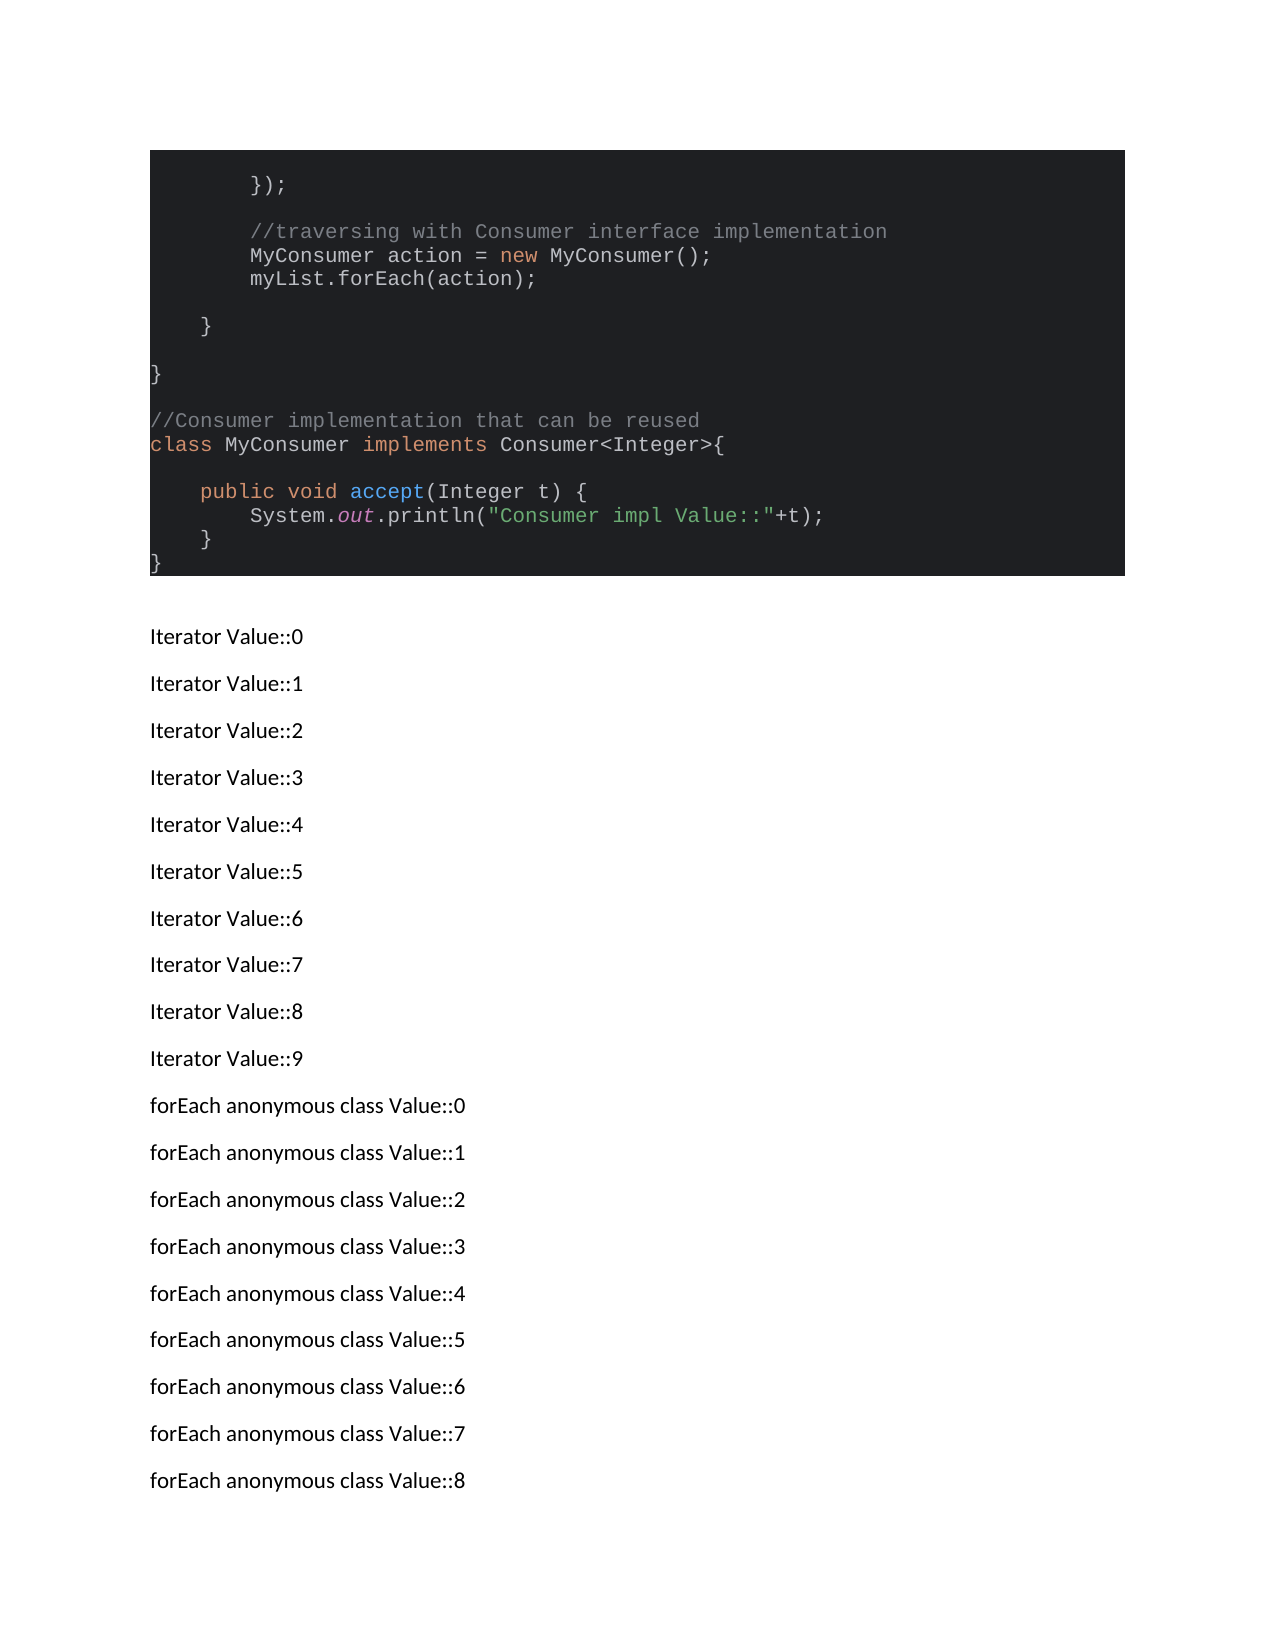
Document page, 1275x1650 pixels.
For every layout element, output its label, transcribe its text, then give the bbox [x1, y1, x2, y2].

text forEach anonymous class Value::6 [150, 1372, 1125, 1401]
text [150, 150, 1125, 576]
text Iterator Value::1 [150, 669, 1125, 697]
text Iterator Value::0 [150, 622, 1125, 651]
text forEach anonymous class Value::3 [150, 1232, 1125, 1260]
text Iterator Value::8 [150, 997, 1125, 1026]
text forEach anonymous class Value::0 [150, 1091, 1125, 1119]
text forEach anonymous class Value::1 [150, 1138, 1125, 1166]
text Iterator Value::7 [150, 951, 1125, 979]
text forEach anonymous class Value::2 [150, 1185, 1125, 1213]
text forEach anonymous class Value::5 [150, 1326, 1125, 1354]
text Iterator Value::5 [150, 857, 1125, 885]
text forEach anonymous class Value::7 [150, 1419, 1125, 1447]
text Iterator Value::2 [150, 716, 1125, 744]
text Iterator Value::3 [150, 763, 1125, 791]
text forEach anonymous class Value::4 [150, 1279, 1125, 1307]
text Iterator Value::6 [150, 904, 1125, 932]
text Iterator Value::4 [150, 810, 1125, 838]
text Iterator Value::9 [150, 1044, 1125, 1072]
text forEach anonymous class Value::8 [150, 1466, 1125, 1494]
